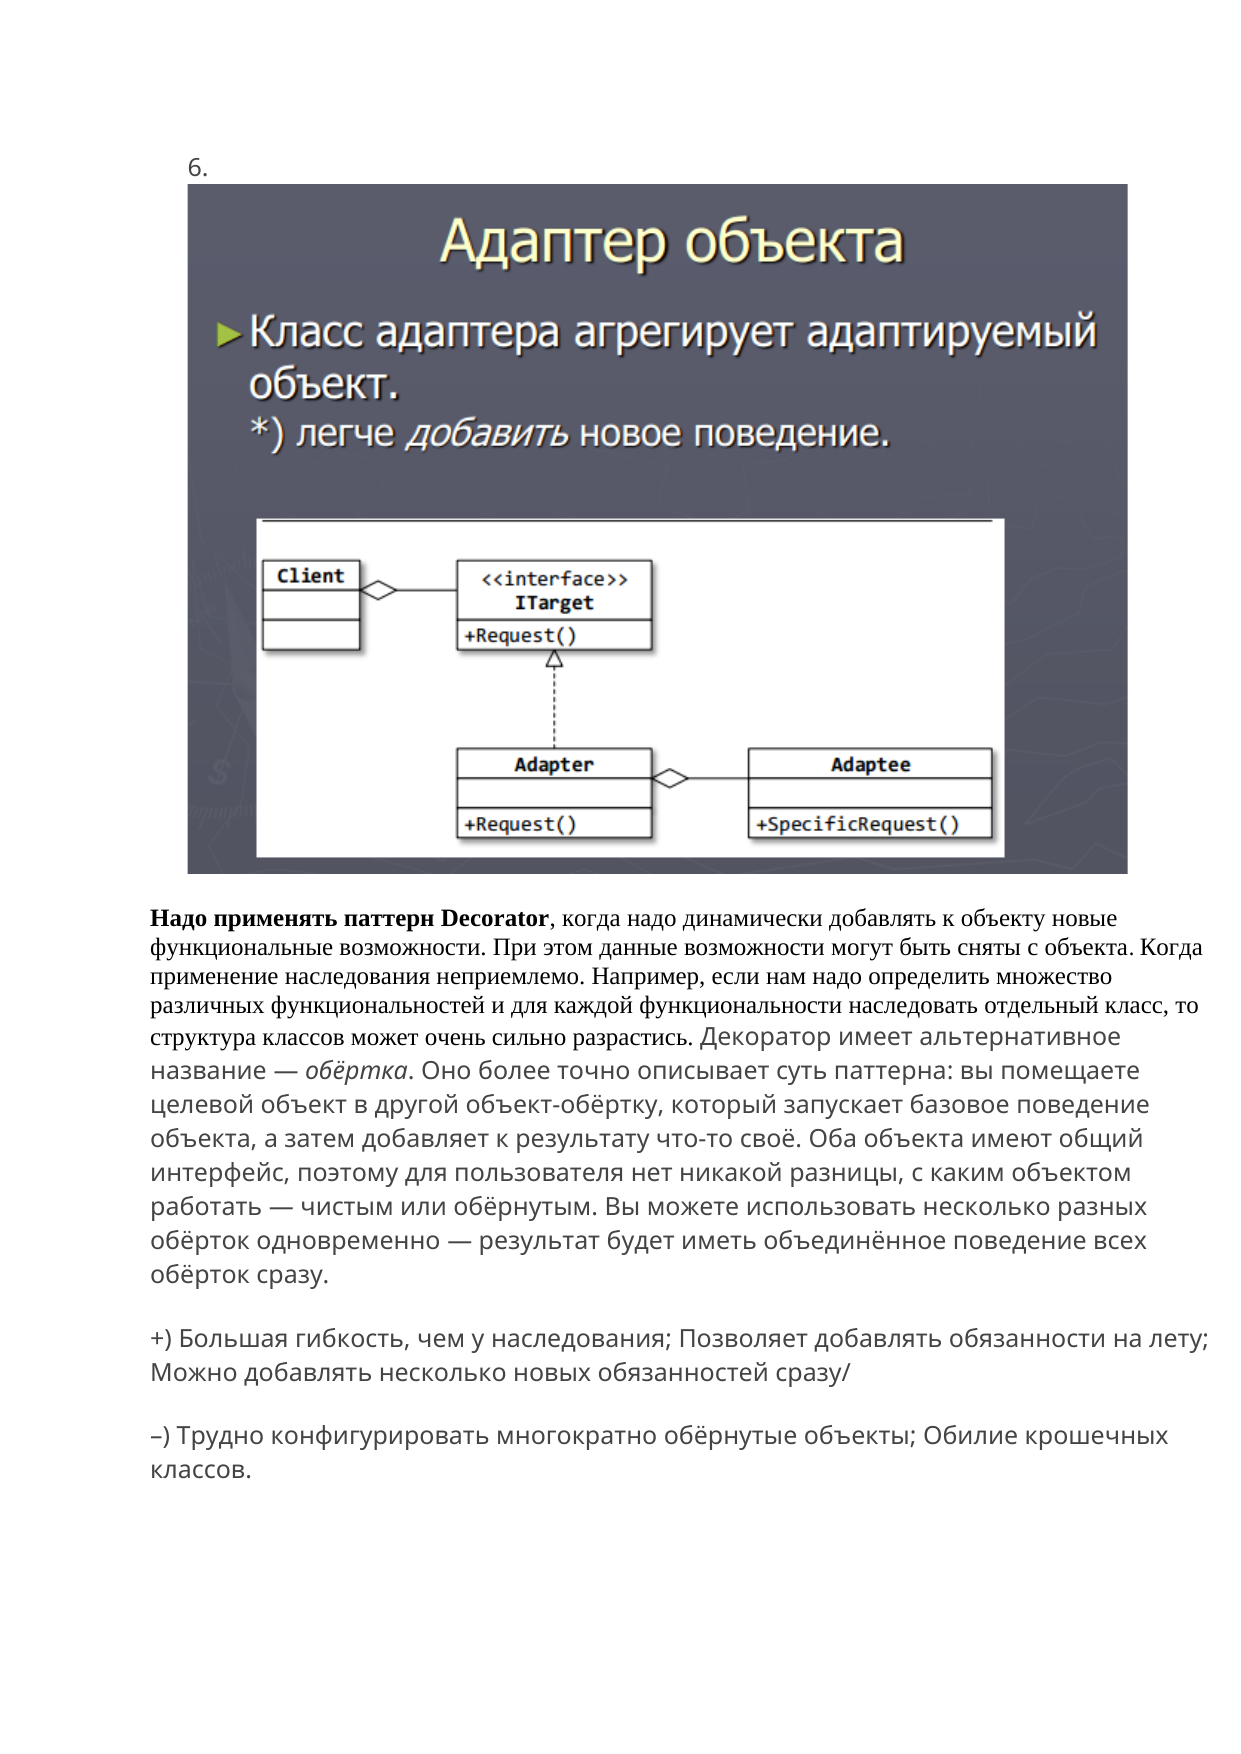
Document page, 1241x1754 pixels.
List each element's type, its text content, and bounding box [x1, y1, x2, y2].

text +) Большая гибкость, чем у наследования; Позволяет добавлять обязанности на лету; Можно добавлять несколько новых обязанностей сразу/ [150, 1320, 1213, 1388]
text Надо применять паттерн Decorator, когда надо динамически добавлять к объекту новые функциональные возможности. При этом данные возможности могут быть сняты с объекта. Когда применение наследования неприемлемо. Например, если нам надо определить множество различных функциональностей и для каждой функциональности наследовать отдельный класс, то структура классов может очень сильно разрастись. Декоратор имеет альтернативное название — обёртка. Оно более точно описывает суть паттерна: вы помещаете целевой объект в другой объект-обёртку, который запускает базовое поведение объекта, а затем добавляет к результату что-то своё. Оба объекта имеют общий интерфейс, поэтому для пользователя нет никакой разницы, с каким объектом работать — чистым или обёрнутым. Вы можете использовать несколько разных обёрток одновременно — результат будет иметь объединённое поведение всех обёрток сразу. [150, 903, 1213, 1291]
text –) Трудно конфигурировать многократно обёрнутые объекты; Обилие крошечных классов. [150, 1417, 1213, 1486]
picture [187, 184, 1128, 874]
